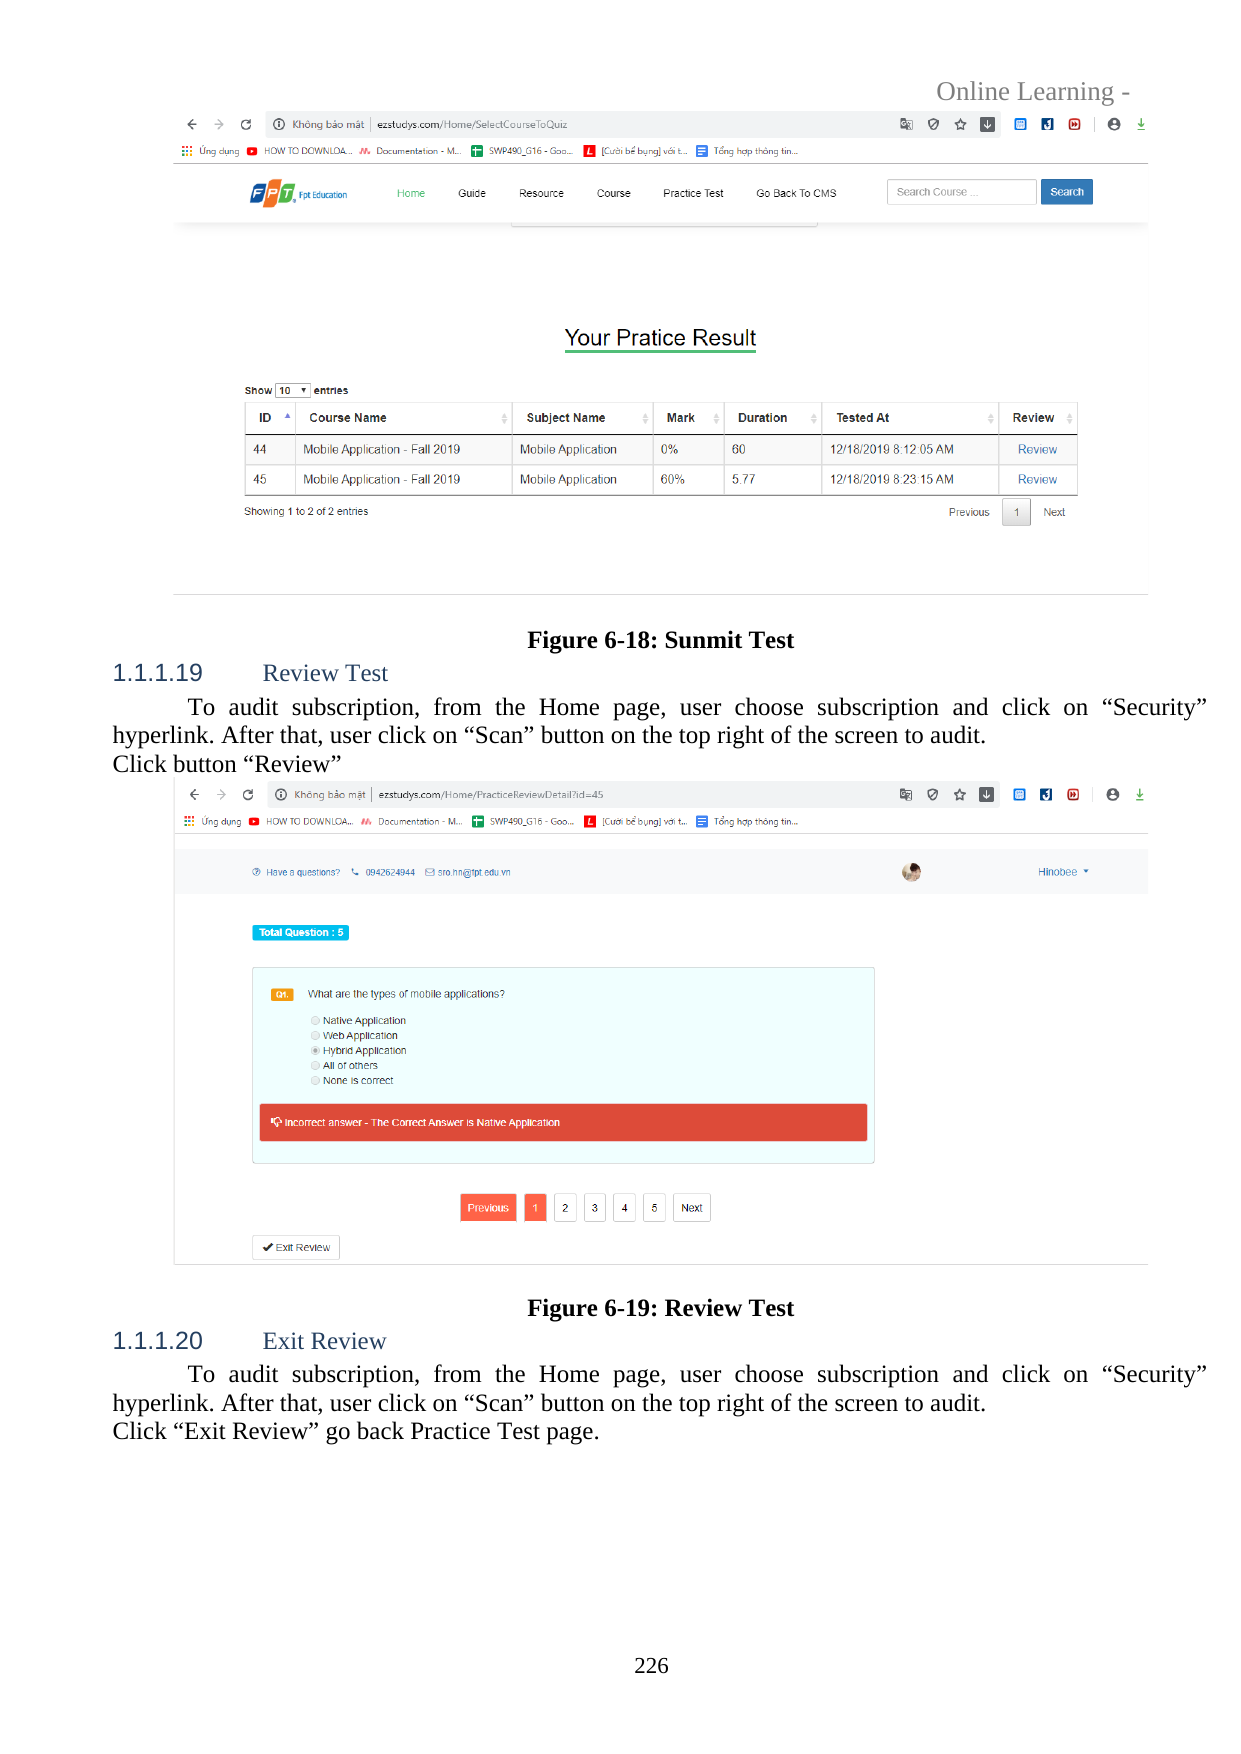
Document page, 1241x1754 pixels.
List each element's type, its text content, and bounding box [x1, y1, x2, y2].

picture [173, 777, 1149, 1265]
text Figure 6-19: Review Test [112, 1293, 1209, 1322]
text Click button “Review” [112, 749, 1209, 778]
text To audit subscription, from the Home page, user choose subscription and click on “Security” hyperlink. After that, user click on “Scan” button on the top right of the screen to audit. [112, 1359, 1209, 1416]
text Figure 6-18: Sunmit Test [112, 626, 1209, 654]
text To audit subscription, from the Home page, user choose subscription and click on “Security” hyperlink. After that, user click on “Scan” button on the top right of the screen to audit. [112, 692, 1209, 749]
text Click “Exit Review” go back Practice Test page. [112, 1416, 1209, 1445]
subtitle Exit Review [112, 1326, 1209, 1355]
picture [173, 106, 1149, 597]
subtitle Review Test [112, 658, 1209, 687]
